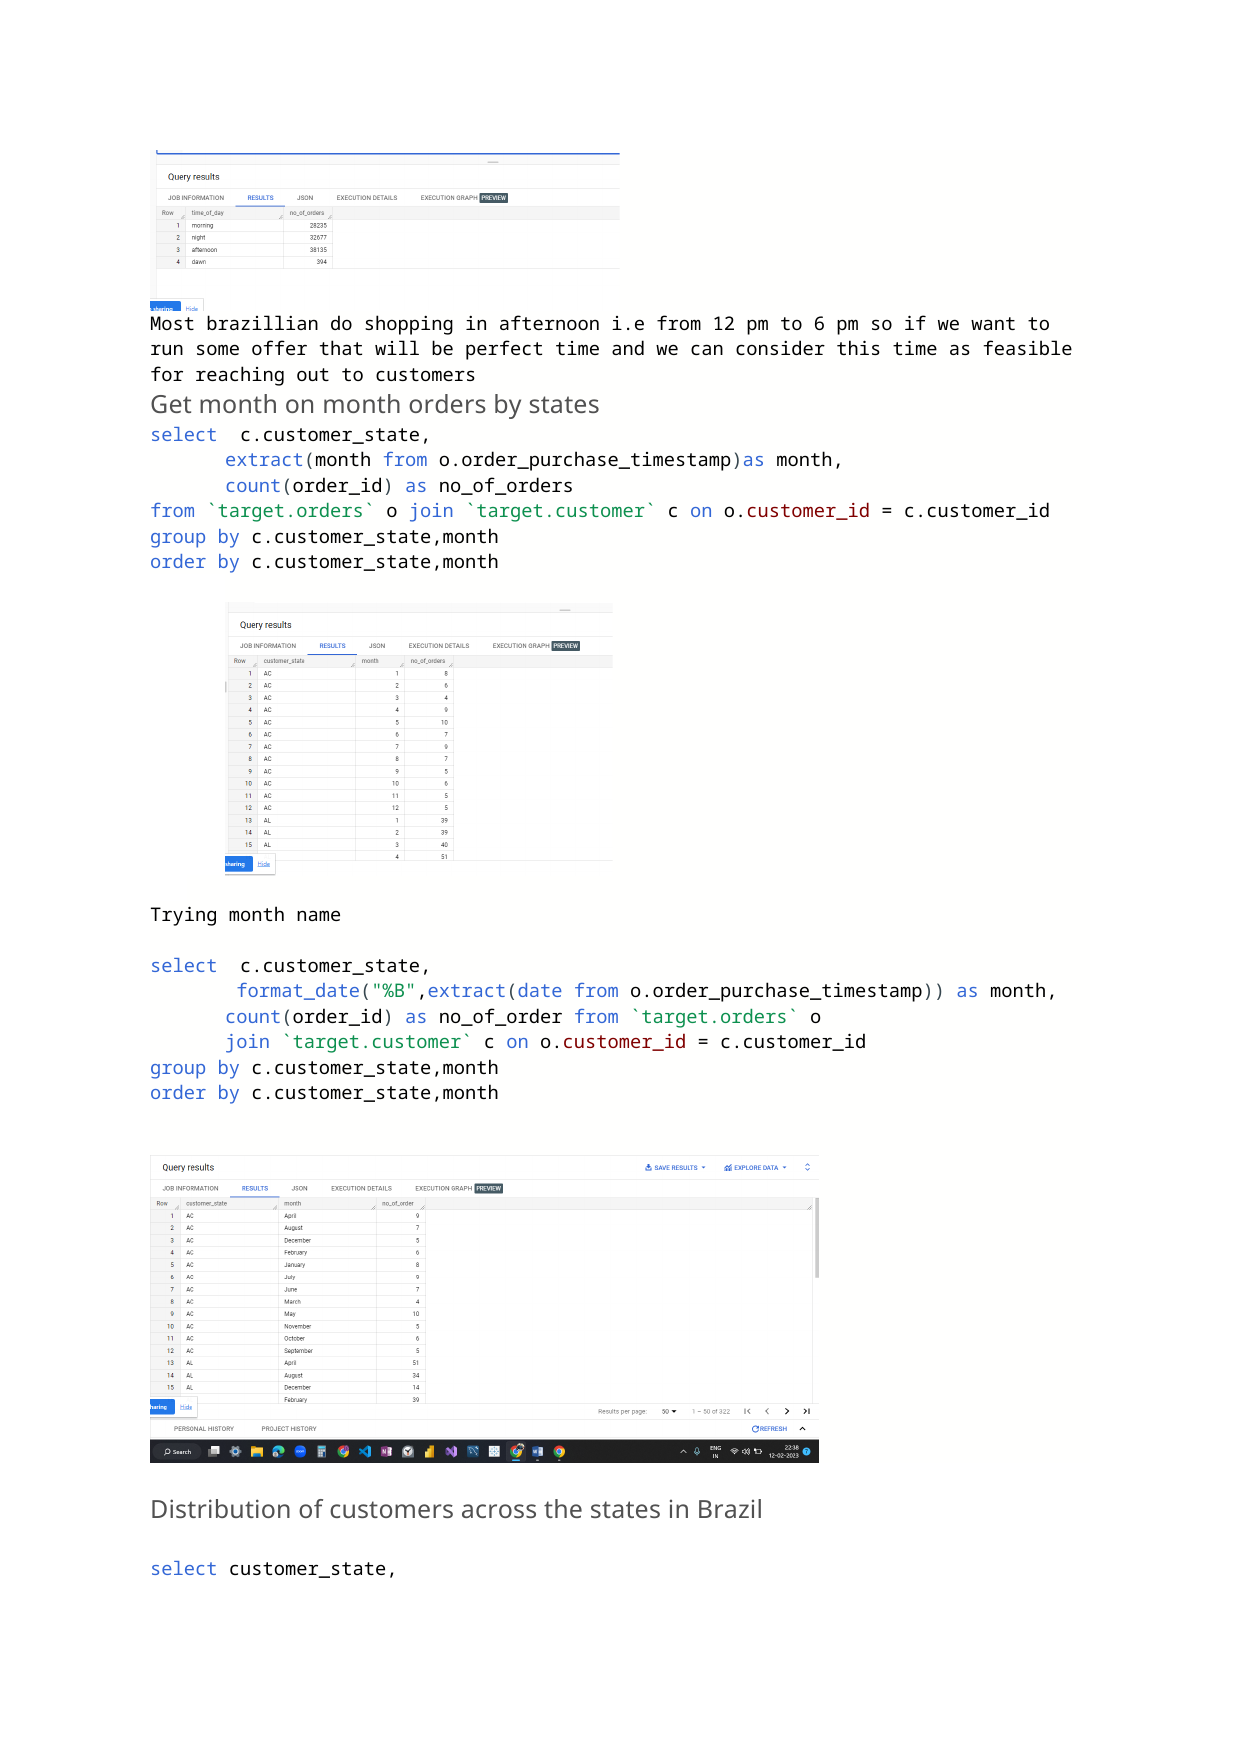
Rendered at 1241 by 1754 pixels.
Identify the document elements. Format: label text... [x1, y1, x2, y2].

text group by c.customer_state,month [150, 523, 1090, 548]
text order by c.customer_state,month [150, 548, 1090, 574]
text order by c.customer_state,month [150, 1079, 1090, 1105]
text select c.customer_state, [150, 421, 1090, 446]
text select c.customer_state, [150, 952, 1090, 977]
text join `target.customer` c on o.customer_id = c.customer_id [150, 1028, 1090, 1054]
text extract(month from o.order_purchase_timestamp)as month, [150, 446, 1090, 472]
text count(order_id) as no_of_orders [150, 472, 1090, 497]
text Distribution of customers across the states in Brazil [150, 1492, 1090, 1526]
picture [150, 150, 620, 311]
text Most brazillian do shopping in afternoon i.e from 12 pm to 6 pm so if we want to run some offer that will be perfect time and we can consider this time as feasible for reaching out to customers [150, 310, 1090, 387]
text from `target.orders` o join `target.customer` c on o.customer_id = c.customer_id [150, 497, 1090, 523]
text format_date("%B",extract(date from o.order_purchase_timestamp)) as month, [150, 977, 1090, 1003]
text group by c.customer_state,month [150, 1054, 1090, 1079]
text count(order_id) as no_of_order from `target.orders` o [150, 1003, 1090, 1028]
picture [225, 602, 613, 876]
text Trying month name [150, 901, 1090, 926]
picture [150, 1155, 819, 1463]
text Get month on month orders by states [150, 387, 1090, 421]
text select customer_state, [150, 1555, 1090, 1581]
